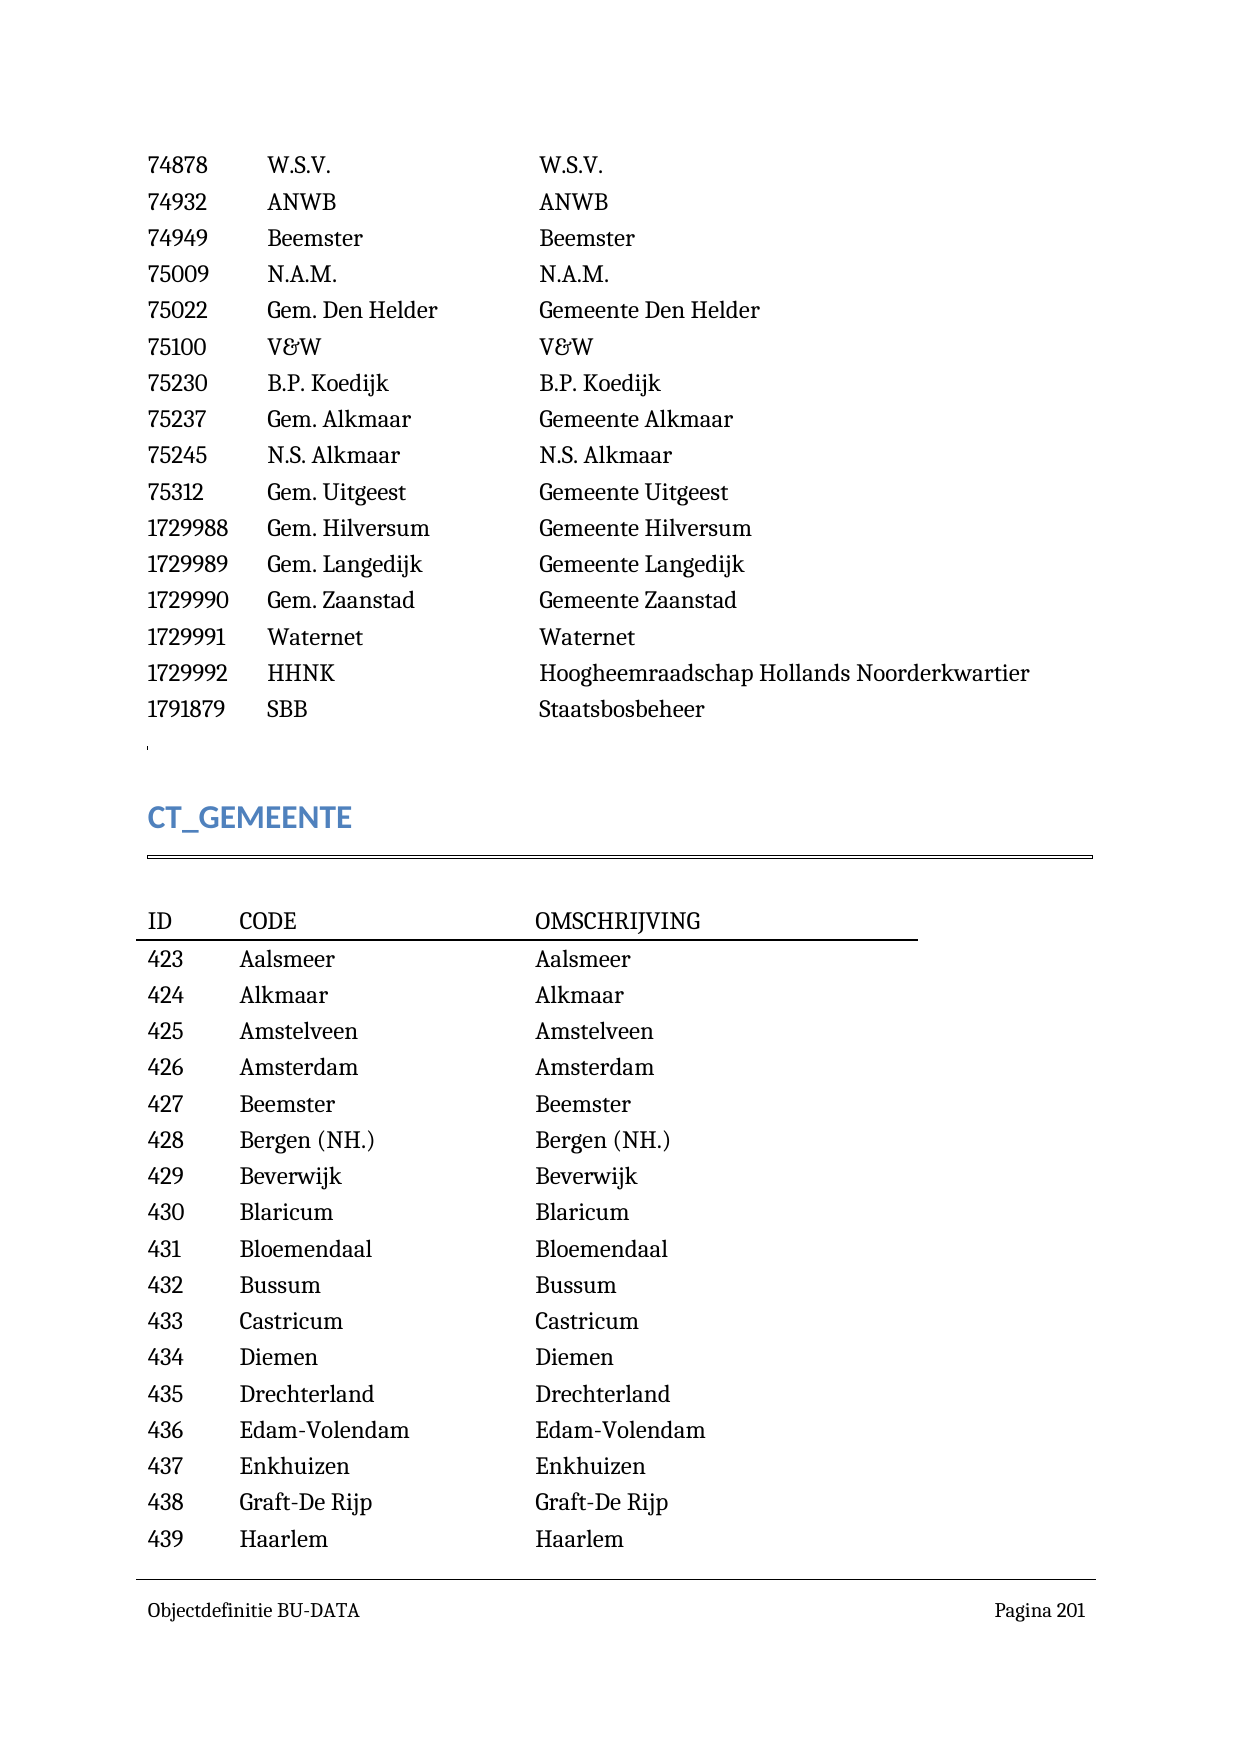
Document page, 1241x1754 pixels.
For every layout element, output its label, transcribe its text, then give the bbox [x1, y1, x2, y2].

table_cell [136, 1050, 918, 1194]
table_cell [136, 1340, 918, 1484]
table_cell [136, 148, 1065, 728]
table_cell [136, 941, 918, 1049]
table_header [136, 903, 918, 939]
subtitle CT_GEMEENTE [148, 796, 1093, 837]
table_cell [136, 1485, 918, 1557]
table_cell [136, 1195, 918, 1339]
